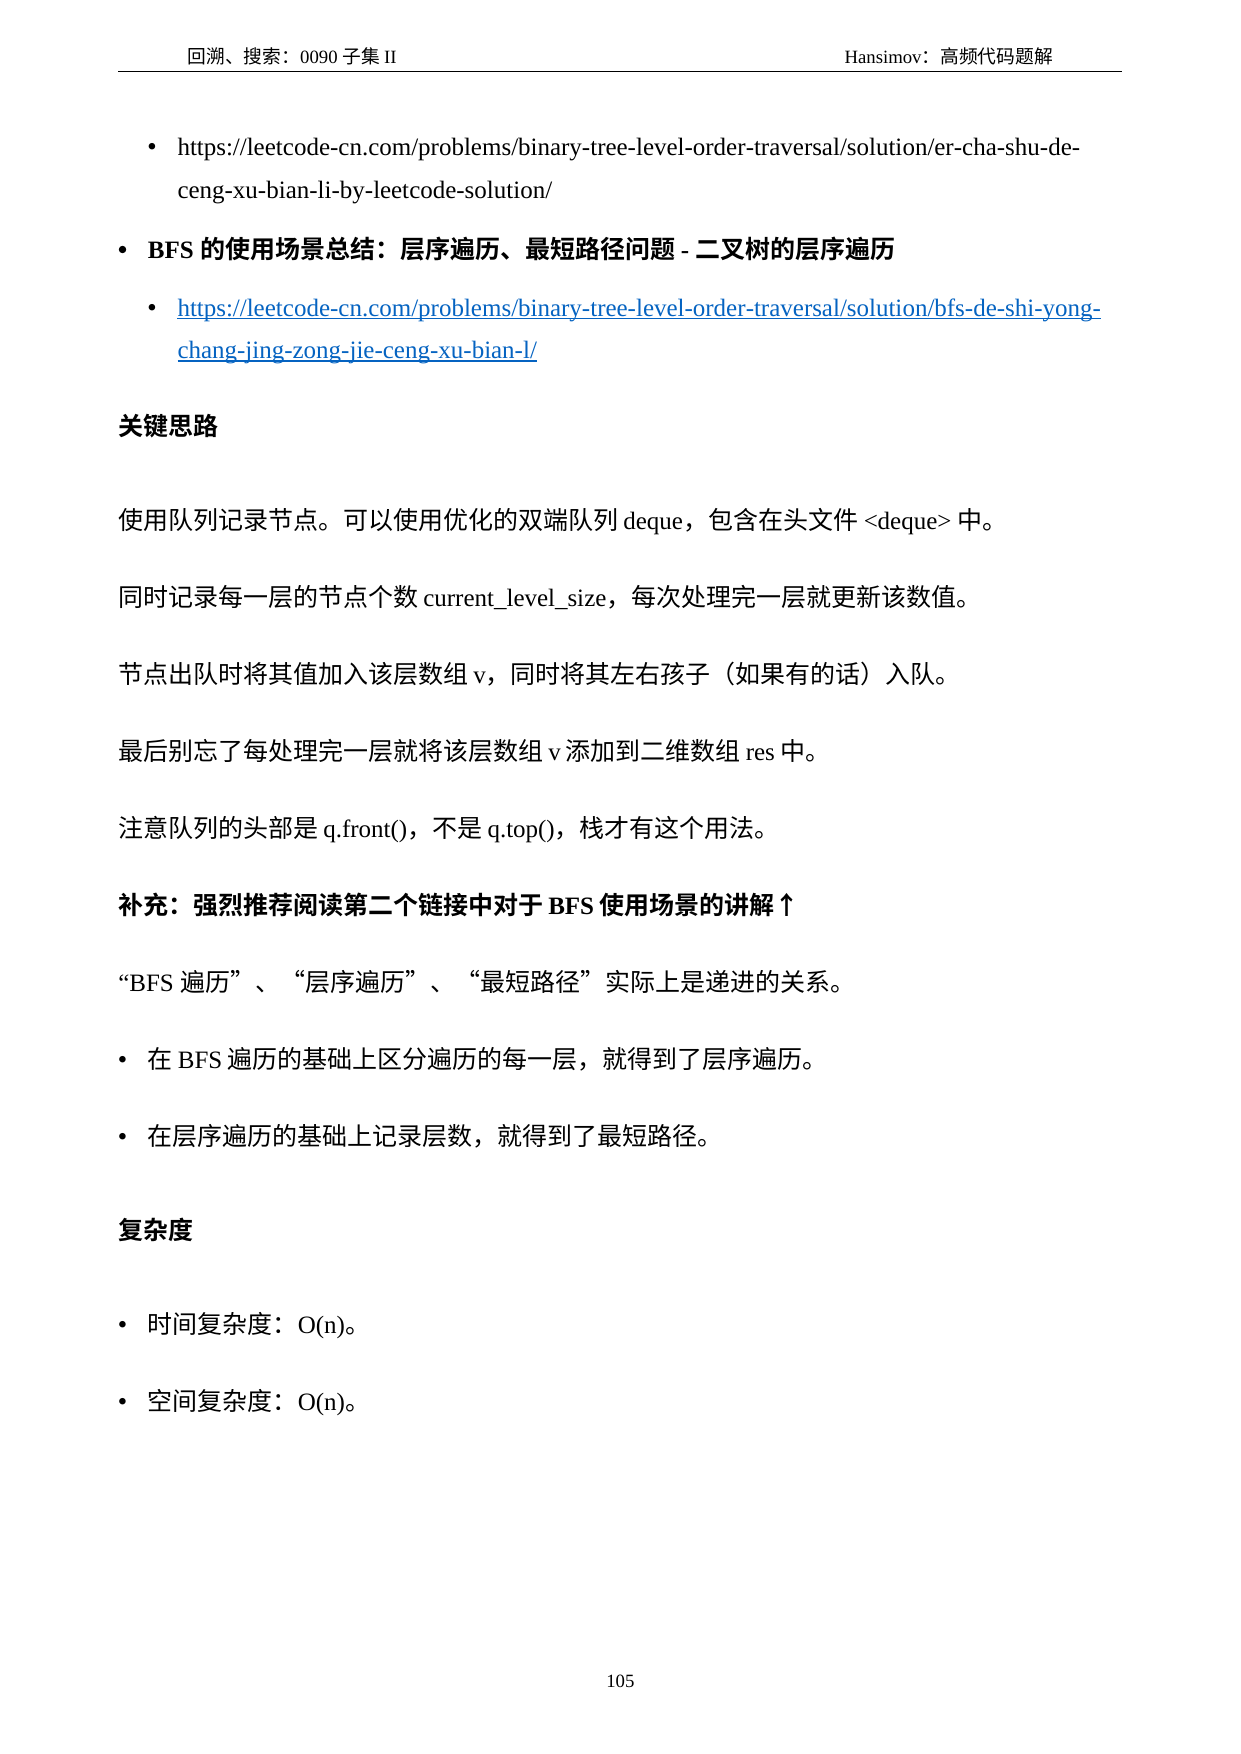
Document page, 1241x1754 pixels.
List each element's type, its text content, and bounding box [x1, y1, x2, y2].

text https://leetcode-cn.com/problems/binary-tree-level-order-traversal/solution/er-cha-shu-de-ceng-xu-bian-li-by-leetcode-solution/ [148, 130, 1122, 206]
text BFS 的使用场景总结：层序遍历、最短路径问题 - 二叉树的层序遍历 [118, 213, 1122, 281]
subtitle 关键思路 [118, 391, 1097, 459]
subtitle 复杂度 [118, 1195, 1097, 1263]
text 节点出队时将其值加入该层数组v，同时将其左右孩子（如果有的话）入队。 [118, 639, 1122, 707]
text https://leetcode-cn.com/problems/binary-tree-level-order-traversal/solution/bfs-de-shi-yong-chang-jing-zong-jie-ceng-xu-bian-l/ [148, 290, 1122, 367]
text “BFS 遍历”、“层序遍历”、“最短路径”实际上是递进的关系。 [118, 947, 1122, 1015]
text 同时记录每一层的节点个数current_level_size，每次处理完一层就更新该数值。 [118, 562, 1122, 630]
text 补充：强烈推荐阅读第二个链接中对于BFS使用场景的讲解↑ [118, 870, 1122, 938]
text 最后别忘了每处理完一层就将该层数组v添加到二维数组res中。 [118, 716, 1122, 784]
text 时间复杂度：O(n)。 [118, 1289, 1122, 1357]
text 在BFS遍历的基础上区分遍历的每一层，就得到了层序遍历。 [118, 1024, 1122, 1092]
text 注意队列的头部是q.front()，不是q.top()，栈才有这个用法。 [118, 793, 1122, 861]
text 空间复杂度：O(n)。 [118, 1366, 1122, 1433]
text 在层序遍历的基础上记录层数，就得到了最短路径。 [118, 1101, 1122, 1169]
text 使用队列记录节点。可以使用优化的双端队列deque，包含在头文件 <deque> 中。 [118, 485, 1122, 553]
